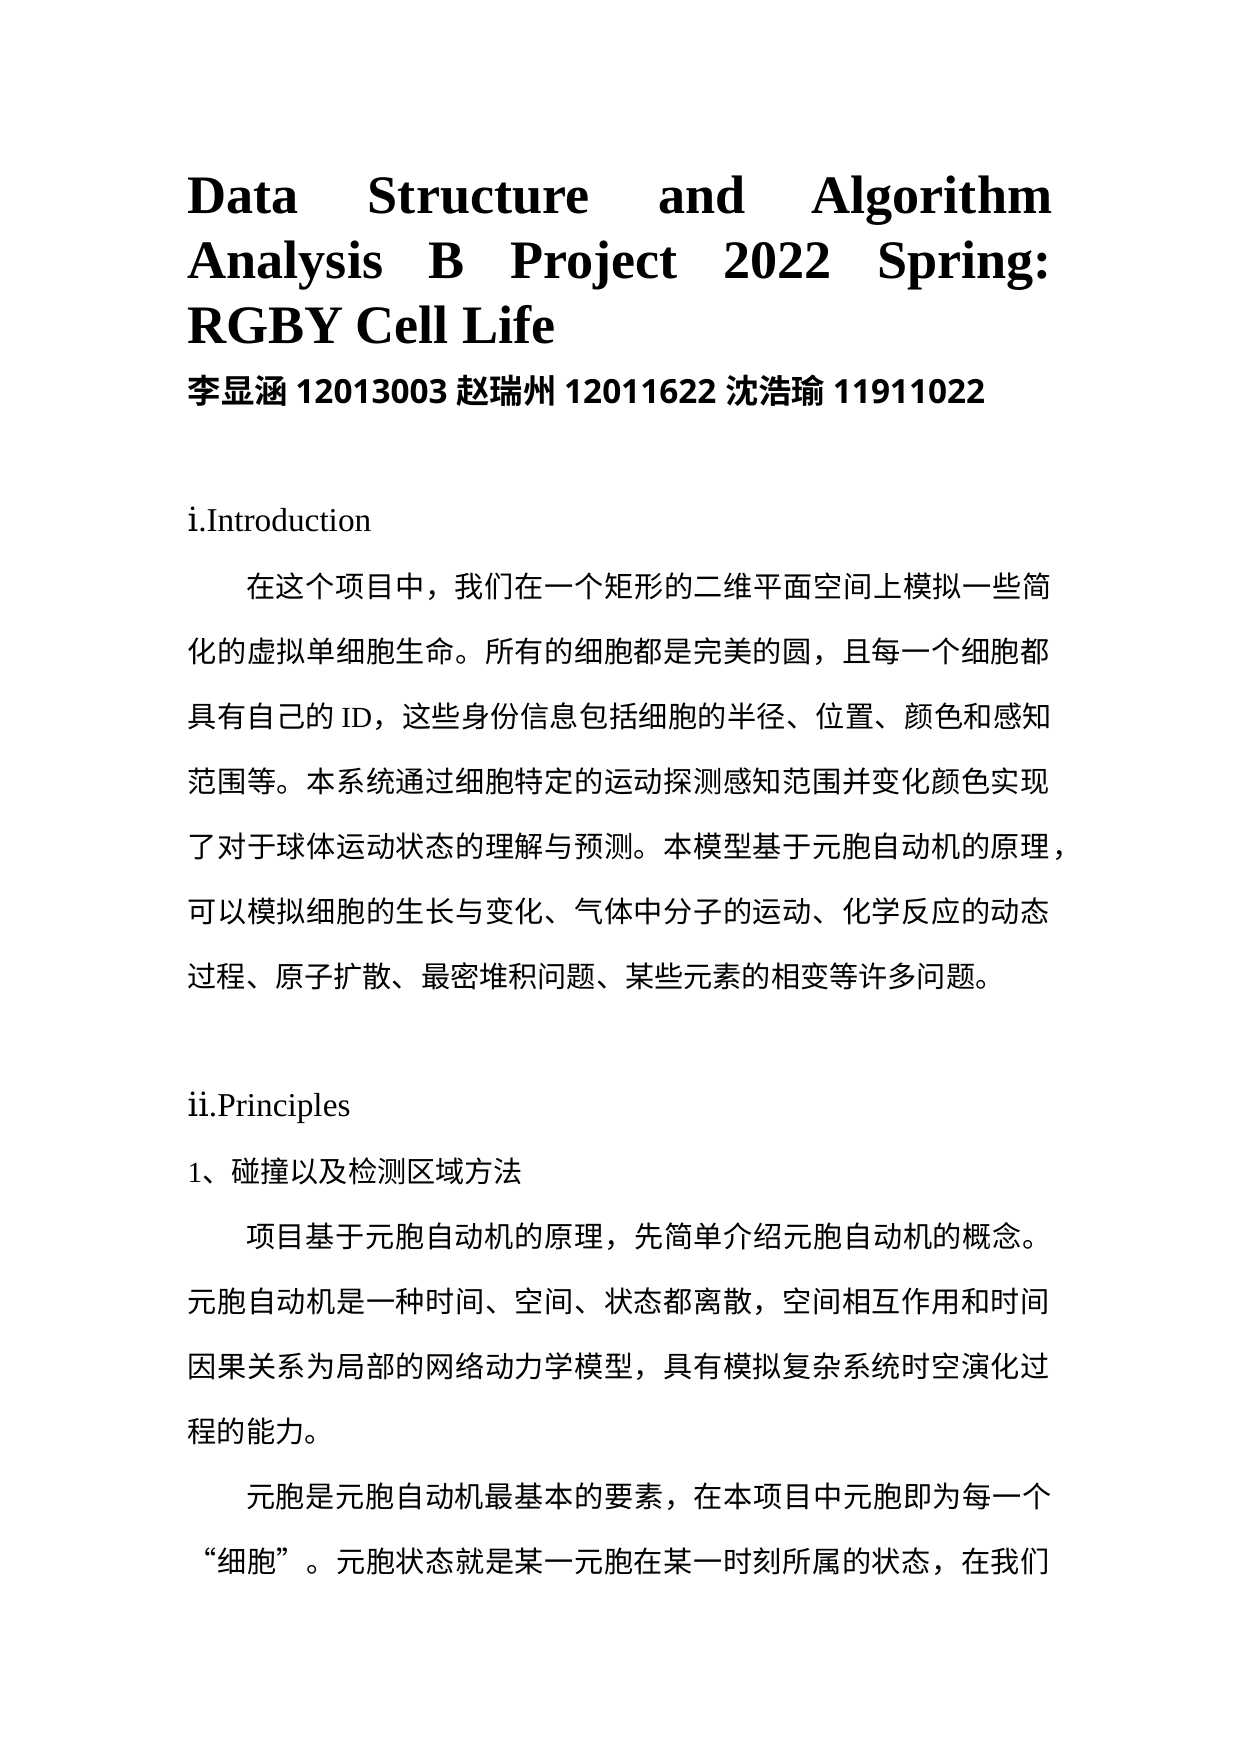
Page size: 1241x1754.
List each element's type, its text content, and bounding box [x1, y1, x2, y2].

text Data Structure and Algorithm Analysis B Project 2022 Spring: RGBY Cell Life [187, 162, 1053, 357]
text ⅰ.Introduction [187, 487, 1053, 552]
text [187, 1462, 1053, 1592]
text ⅱ.Principles [187, 1072, 1053, 1137]
text 在这个项目中，我们在一个矩形的二维平面空间上模拟一些简化的虚拟单细胞生命。所有的细胞都是完美的圆，且每一个细胞都具有自己的ID，这些身份信息包括细胞的半径、位置、颜色和感知范围等。本系统通过细胞特定的运动探测感知范围并变化颜色实现了对于球体运动状态的理解与预测。本模型基于元胞自动机的原理，可以模拟细胞的生长与变化、气体中分子的运动、化学反应的动态过程、原子扩散、最密堆积问题、某些元素的相变等许多问题。 [187, 552, 1053, 1007]
text 项目基于元胞自动机的原理，先简单介绍元胞自动机的概念。元胞自动机是一种时间、空间、状态都离散，空间相互作用和时间因果关系为局部的网络动力学模型，具有模拟复杂系统时空演化过程的能力。 [187, 1202, 1053, 1462]
list 碰撞以及检测区域方法 [187, 1137, 1053, 1202]
text 李显涵 12013003 赵瑞州 12011622 沈浩瑜 11911022 [187, 357, 1053, 422]
